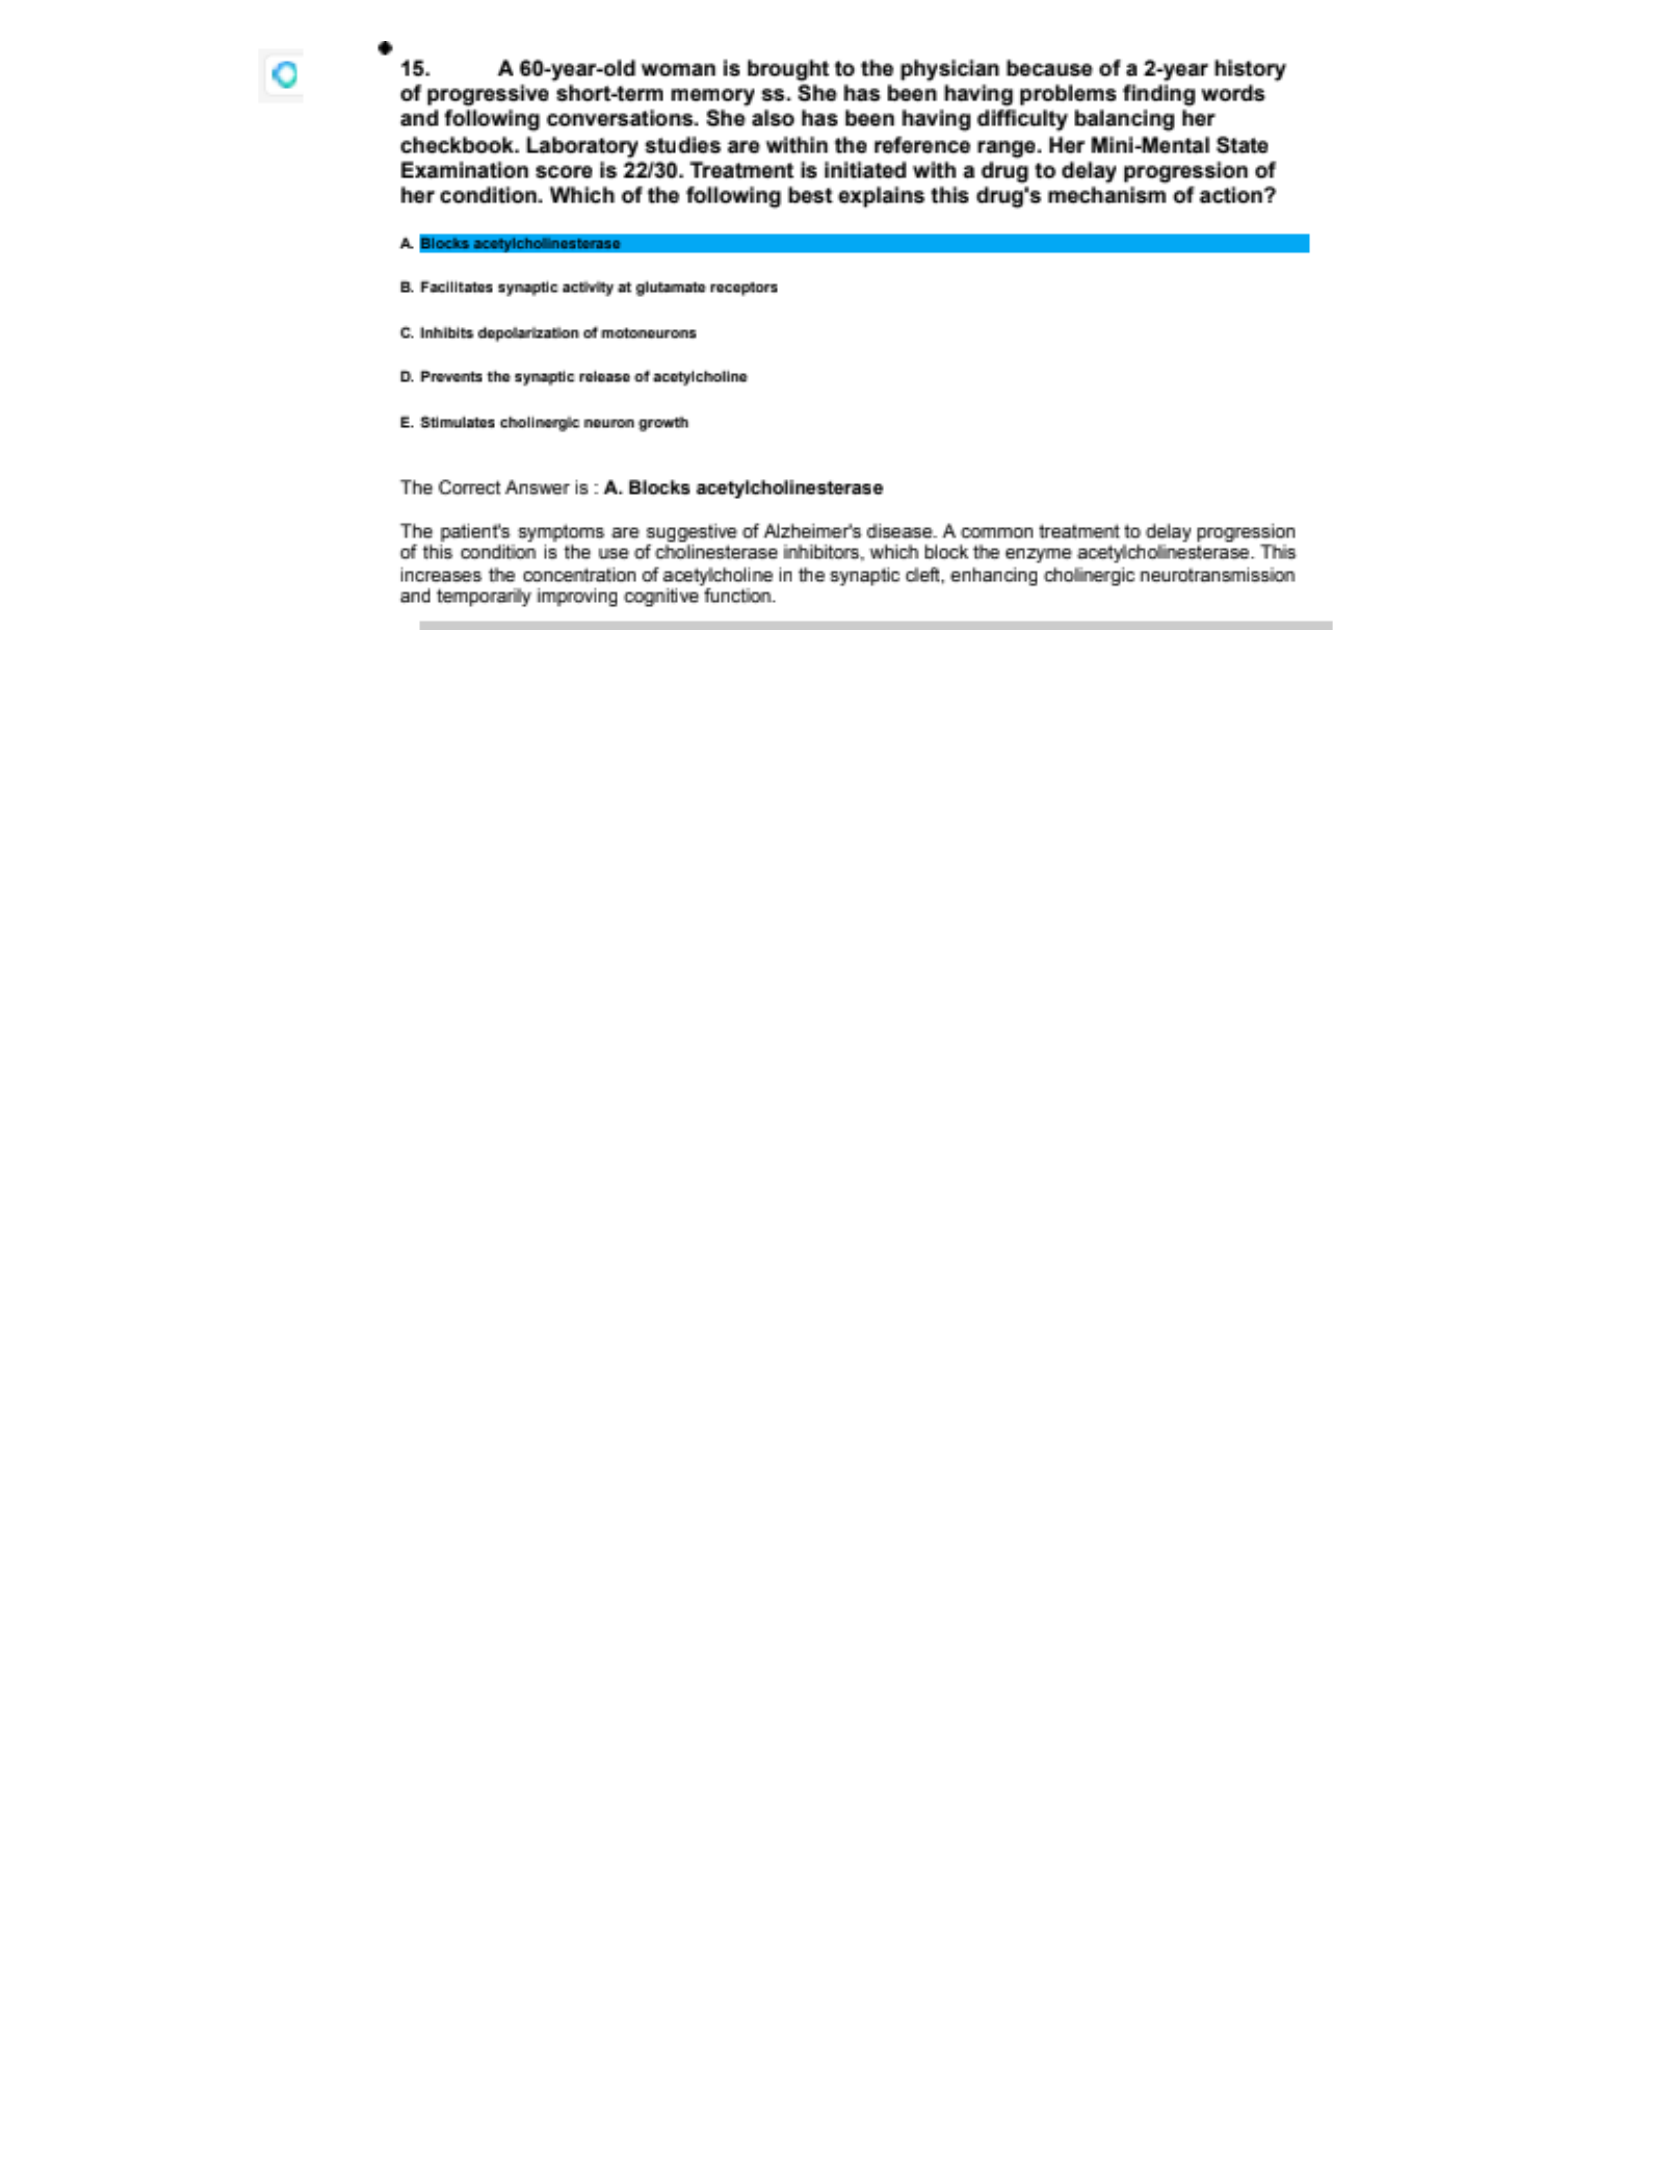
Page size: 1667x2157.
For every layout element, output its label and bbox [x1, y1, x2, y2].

picture [258, 41, 1333, 630]
